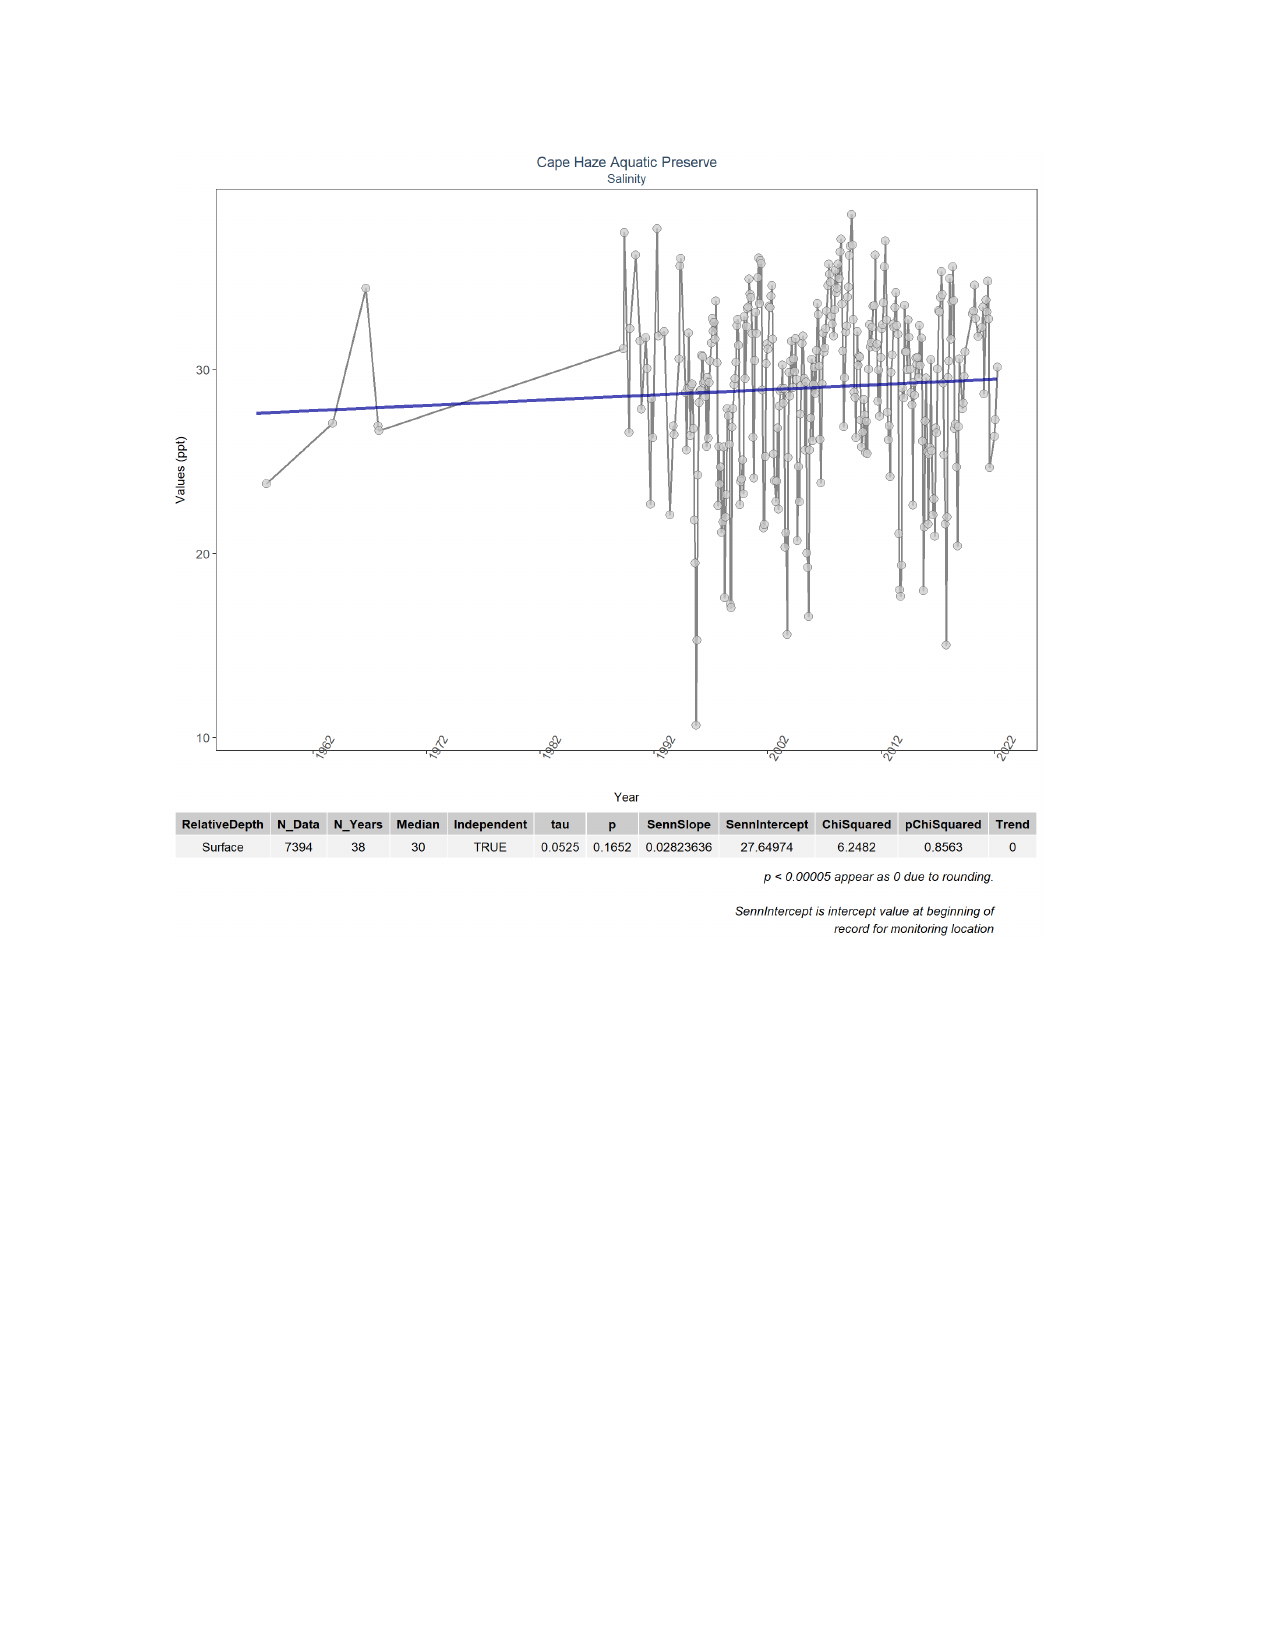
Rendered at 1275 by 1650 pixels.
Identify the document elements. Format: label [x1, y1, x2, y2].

picture [168, 150, 1044, 938]
